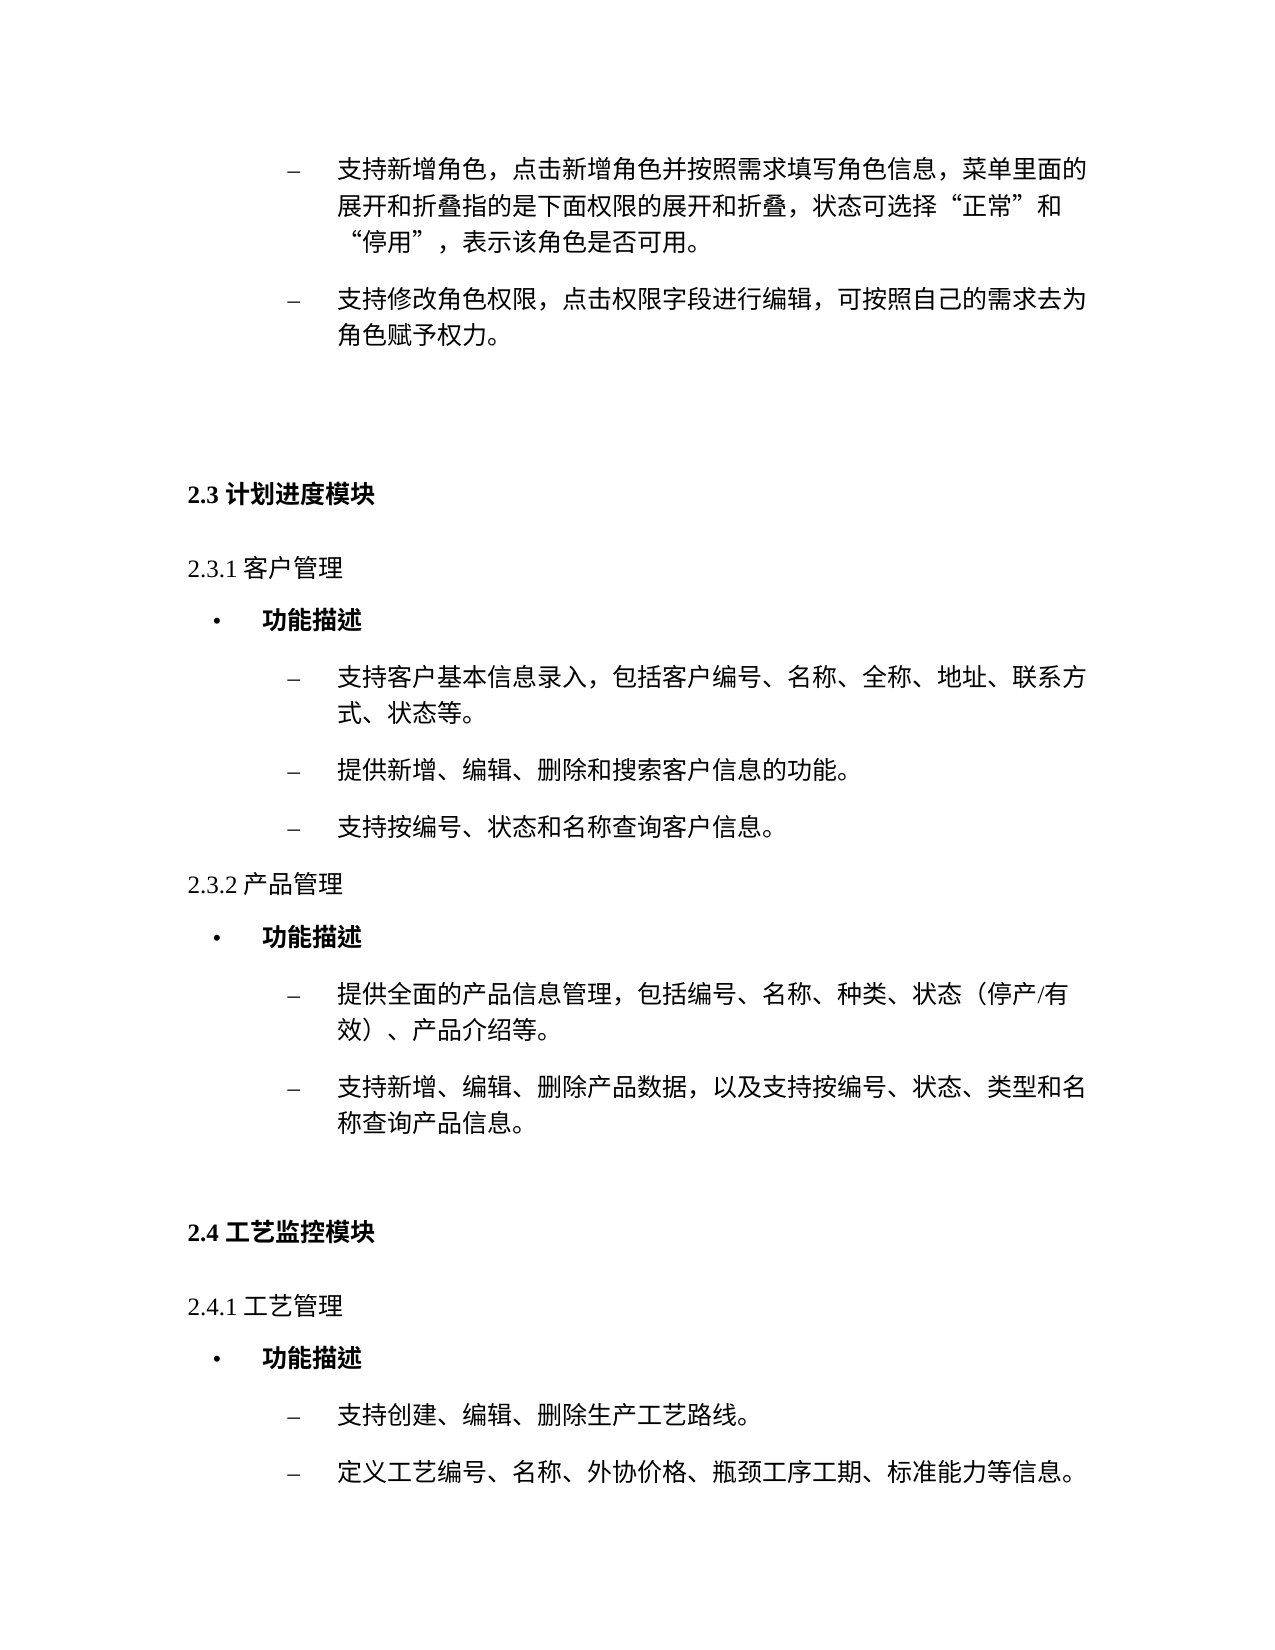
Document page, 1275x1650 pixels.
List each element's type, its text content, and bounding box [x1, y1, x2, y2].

list 支持按编号、状态和名称查询客户信息。 [287, 808, 1087, 844]
list 功能描述 [212, 1341, 1087, 1375]
list 定义工艺编号、名称、外协价格、瓶颈工序工期、标准能力等信息。 [287, 1453, 1087, 1489]
list 功能描述 [212, 602, 1087, 637]
subtitle 2.4.1 工艺管理 [187, 1286, 1087, 1323]
list 提供全面的产品信息管理，包括编号、名称、种类、状态（停产/有效）、产品介绍等。 [287, 974, 1087, 1047]
subtitle 2.3.2 产品管理 [187, 865, 1087, 901]
list 支持新增角色，点击新增角色并按照需求填写角色信息，菜单里面的展开和折叠指的是下面权限的展开和折叠，状态可选择“正常”和“停用”，表示该角色是否可用。 [287, 150, 1087, 259]
list 提供新增、编辑、删除和搜索客户信息的功能。 [287, 751, 1087, 787]
subtitle 2.3.1 客户管理 [187, 548, 1087, 584]
list 支持客户基本信息录入，包括客户编号、名称、全称、地址、联系方式、状态等。 [287, 657, 1087, 730]
list 支持新增、编辑、删除产品数据，以及支持按编号、状态、类型和名称查询产品信息。 [287, 1067, 1087, 1140]
subtitle 2.4 工艺监控模块 [187, 1214, 1087, 1249]
list 支持修改角色权限，点击权限字段进行编辑，可按照自己的需求去为角色赋予权力。 [287, 279, 1087, 352]
list 功能描述 [212, 919, 1087, 953]
list 支持创建、编辑、删除生产工艺路线。 [287, 1396, 1087, 1432]
subtitle 2.3 计划进度模块 [187, 476, 1087, 510]
